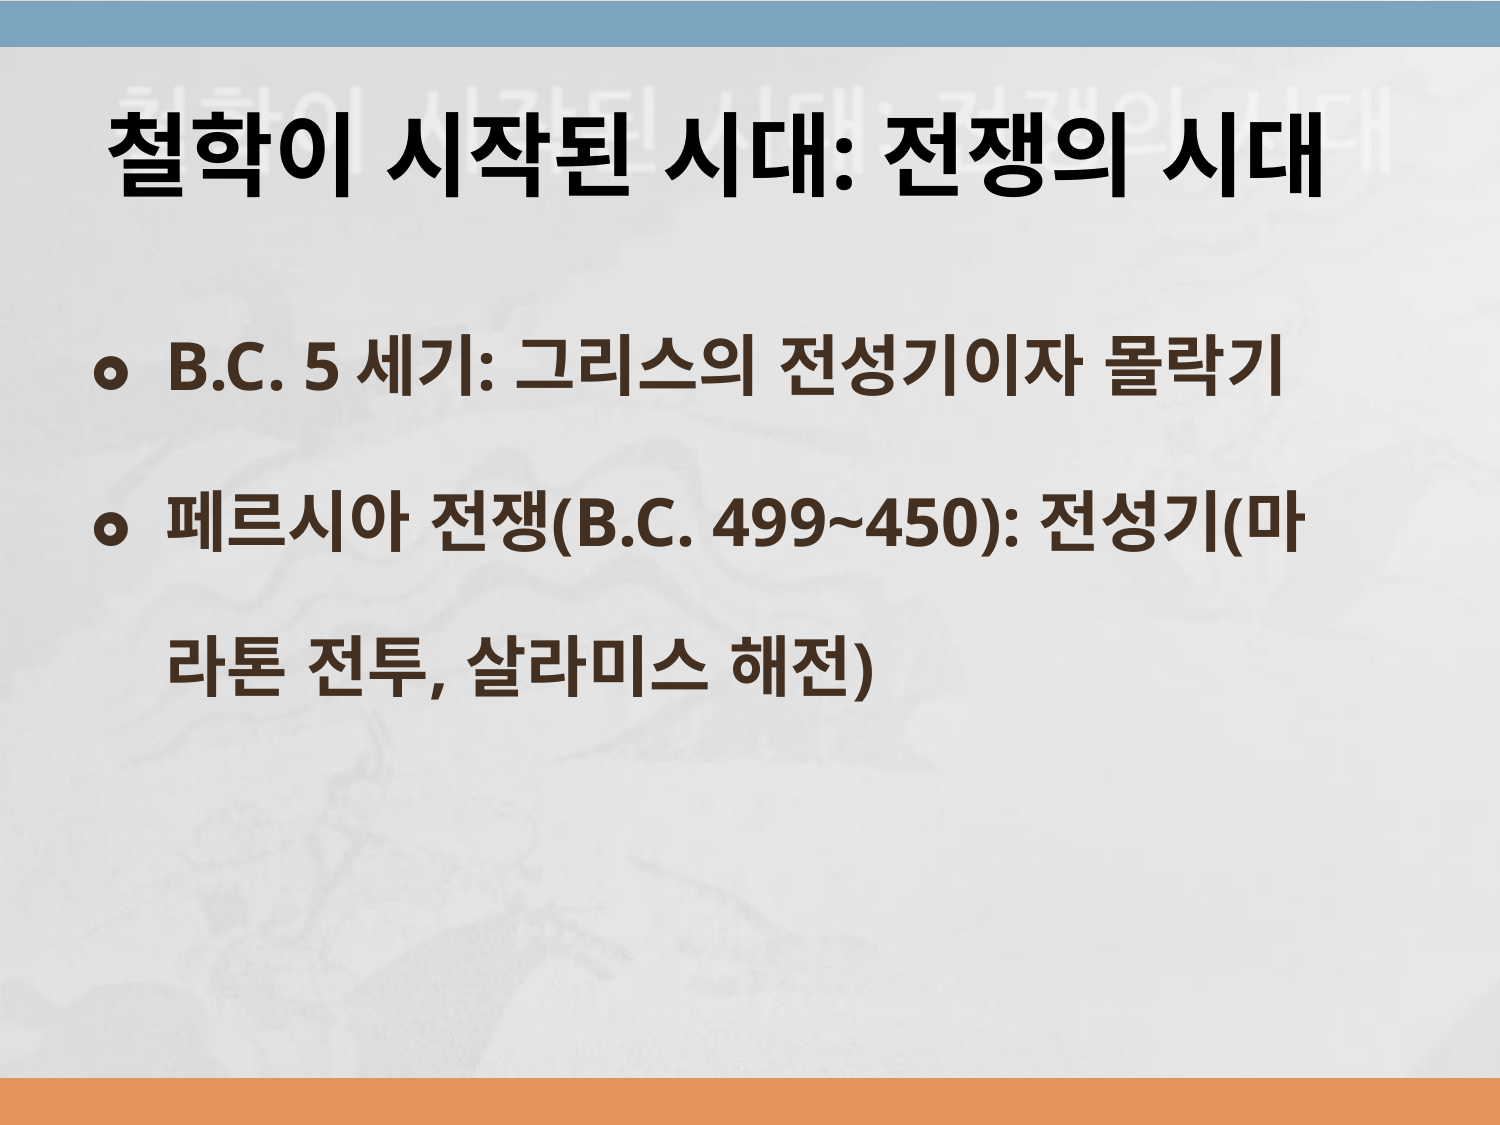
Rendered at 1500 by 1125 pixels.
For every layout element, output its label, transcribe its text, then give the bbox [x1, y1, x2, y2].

subtitle 철학이 시작된 시대: 전쟁의 시대 [105, 84, 1394, 217]
picture [0, 47, 1500, 1078]
list 페르시아 전쟁(B.C. 499~450): 전성기(마 라톤 전투, 살라미스 해전) [90, 469, 1394, 711]
list B.C. 5세기: 그리스의 전성기이자 몰락기 [90, 313, 1394, 410]
